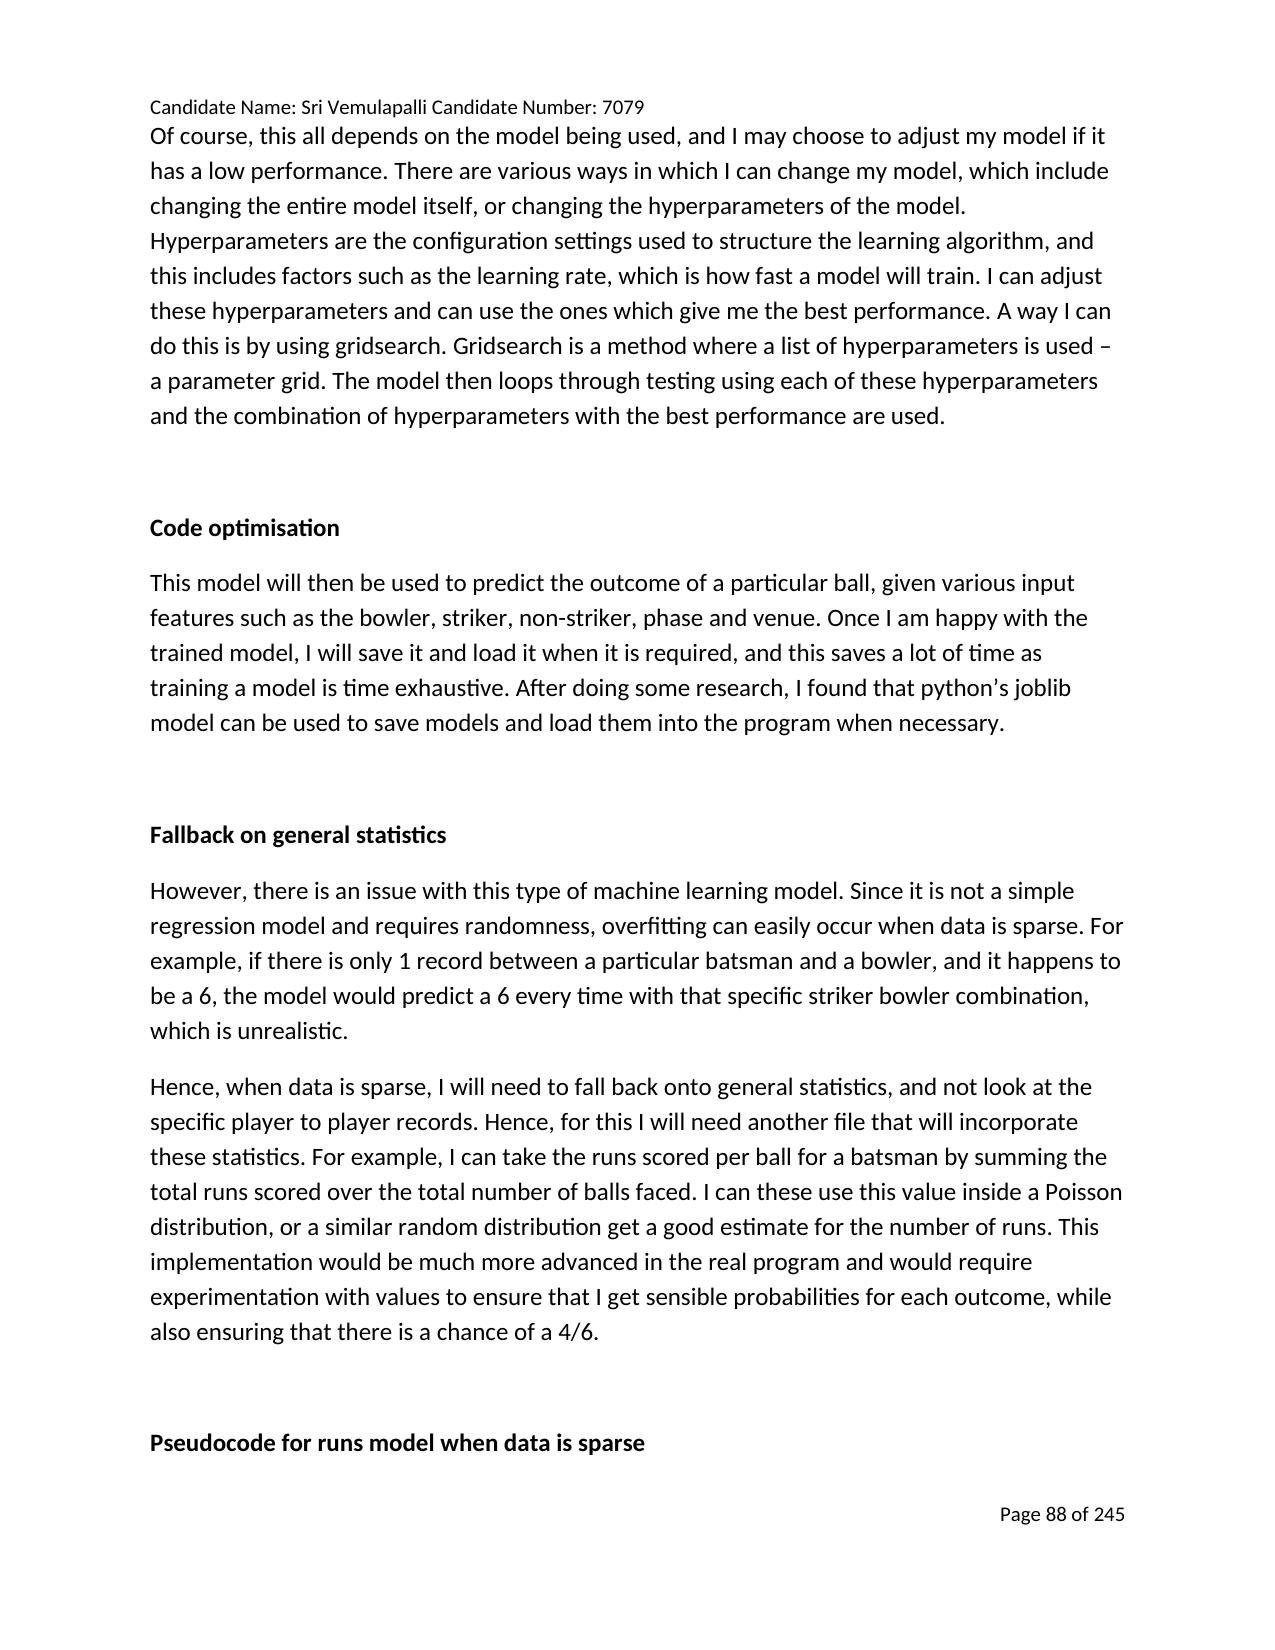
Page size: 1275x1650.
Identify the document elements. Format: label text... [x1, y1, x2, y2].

text Pseudocode for runs model when data is sparse [150, 1427, 1125, 1458]
text Of course, this all depends on the model being used, and I may choose to adjust my model if it has a low performance. There are various ways in which I can change my model, which include changing the entire model itself, or changing the hyperparameters of the model. Hyperparameters are the configuration settings used to structure the learning algorithm, and this includes factors such as the learning rate, which is how fast a model will train. I can adjust these hyperparameters and can use the ones which give me the best performance. A way I can do this is by using gridsearch. Gridsearch is a method where a list of hyperparameters is used – a parameter grid. The model then loops through testing using each of these hyperparameters and the combination of hyperparameters with the best performance are used. [150, 120, 1125, 431]
text Fallback on general statistics [150, 819, 1125, 850]
text Code optimisation [150, 512, 1125, 542]
text Hence, when data is sparse, I will need to fall back onto general statistics, and not look at the specific player to player records. Hence, for this I will need another file that will incorporate these statistics. For example, I can take the runs scored per ball for a batsman by summing the total runs scored over the total number of balls faced. I can these use this value inside a Poisson distribution, or a similar random distribution get a good estimate for the number of runs. This implementation would be much more advanced in the real program and would require experimentation with values to ensure that I get sensible probabilities for each outcome, while also ensuring that there is a chance of a 4/6. [150, 1071, 1125, 1346]
text However, there is an issue with this type of machine learning model. Since it is not a simple regression model and requires randomness, overfitting can easily occur when data is sparse. For example, if there is only 1 record between a particular batsman and a bowler, and it happens to be a 6, the model would predict a 6 every time with that specific striker bowler combination, which is unrealistic. [150, 875, 1125, 1046]
text This model will then be used to predict the outcome of a particular ball, given various input features such as the bowler, striker, non-striker, phase and venue. Once I am happy with the trained model, I will save it and load it when it is required, and this saves a lot of time as training a model is time exhaustive. After doing some research, I found that python’s joblib model can be used to save models and load them into the program when necessary. [150, 567, 1125, 738]
